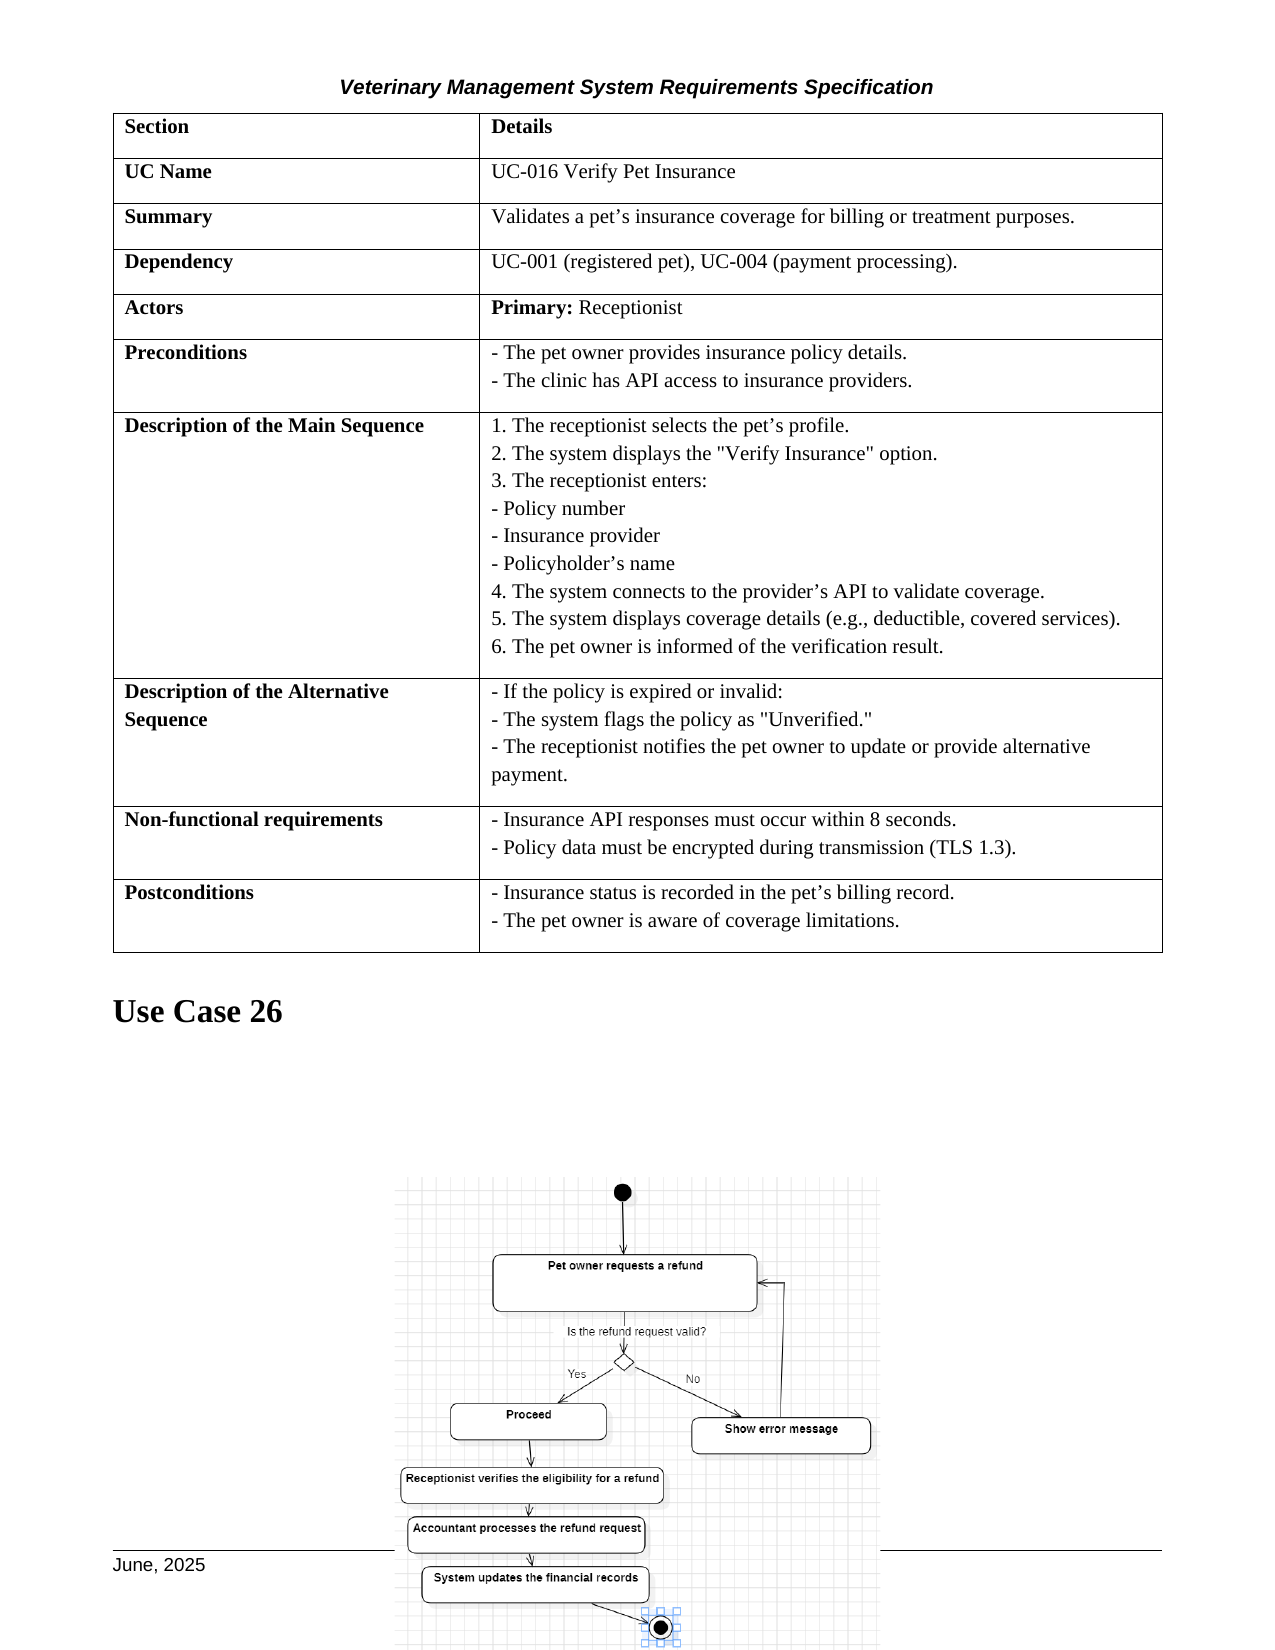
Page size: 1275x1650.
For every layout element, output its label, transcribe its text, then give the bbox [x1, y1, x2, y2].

table_header Section [114, 114, 479, 158]
table_cell Actors [114, 295, 479, 339]
table_cell Non-functional requirements [114, 807, 479, 879]
table_cell Description of the Main Sequence [114, 413, 479, 678]
table_cell Postconditions [114, 880, 479, 952]
table_cell Summary [114, 204, 479, 248]
table_cell UC-016 Verify Pet Insurance [480, 159, 1162, 203]
table_cell - Insurance API responses must occur within 8 seconds. - Policy data must be encrypted during transmission (TLS 1.3). [480, 807, 1162, 879]
table_cell - Insurance status is recorded in the pet’s billing record. - The pet owner is aware of coverage limitations. [480, 880, 1162, 952]
table_cell Dependency [114, 250, 479, 294]
table_cell 1. The receptionist selects the pet’s profile. 2. The system displays the "Verify Insurance" option. 3. The receptionist enters: - Policy number - Insurance provider - Policyholder’s name 4. The system connects to the provider’s API to validate coverage. 5. The system displays coverage details (e.g., deductible, covered services). 6. The pet owner is informed of the verification result. [480, 413, 1162, 678]
table_cell Description of the Alternative Sequence [114, 679, 479, 806]
table_header Details [480, 114, 1162, 158]
table_cell Preconditions [114, 340, 479, 412]
table_cell - If the policy is expired or invalid: - The system flags the policy as "Unverified." - The receptionist notifies the pet owner to update or provide alternative payment. [480, 679, 1162, 806]
table_cell - The pet owner provides insurance policy details. - The clinic has API access to insurance providers. [480, 340, 1162, 412]
table_cell Validates a pet’s insurance coverage for billing or treatment purposes. [480, 204, 1162, 248]
table_cell UC-001 (registered pet), UC-004 (payment processing). [480, 250, 1162, 294]
text Use Case 26 [112, 991, 1162, 1030]
table_cell Primary: Receptionist [480, 295, 1162, 339]
table_cell UC Name [114, 159, 479, 203]
